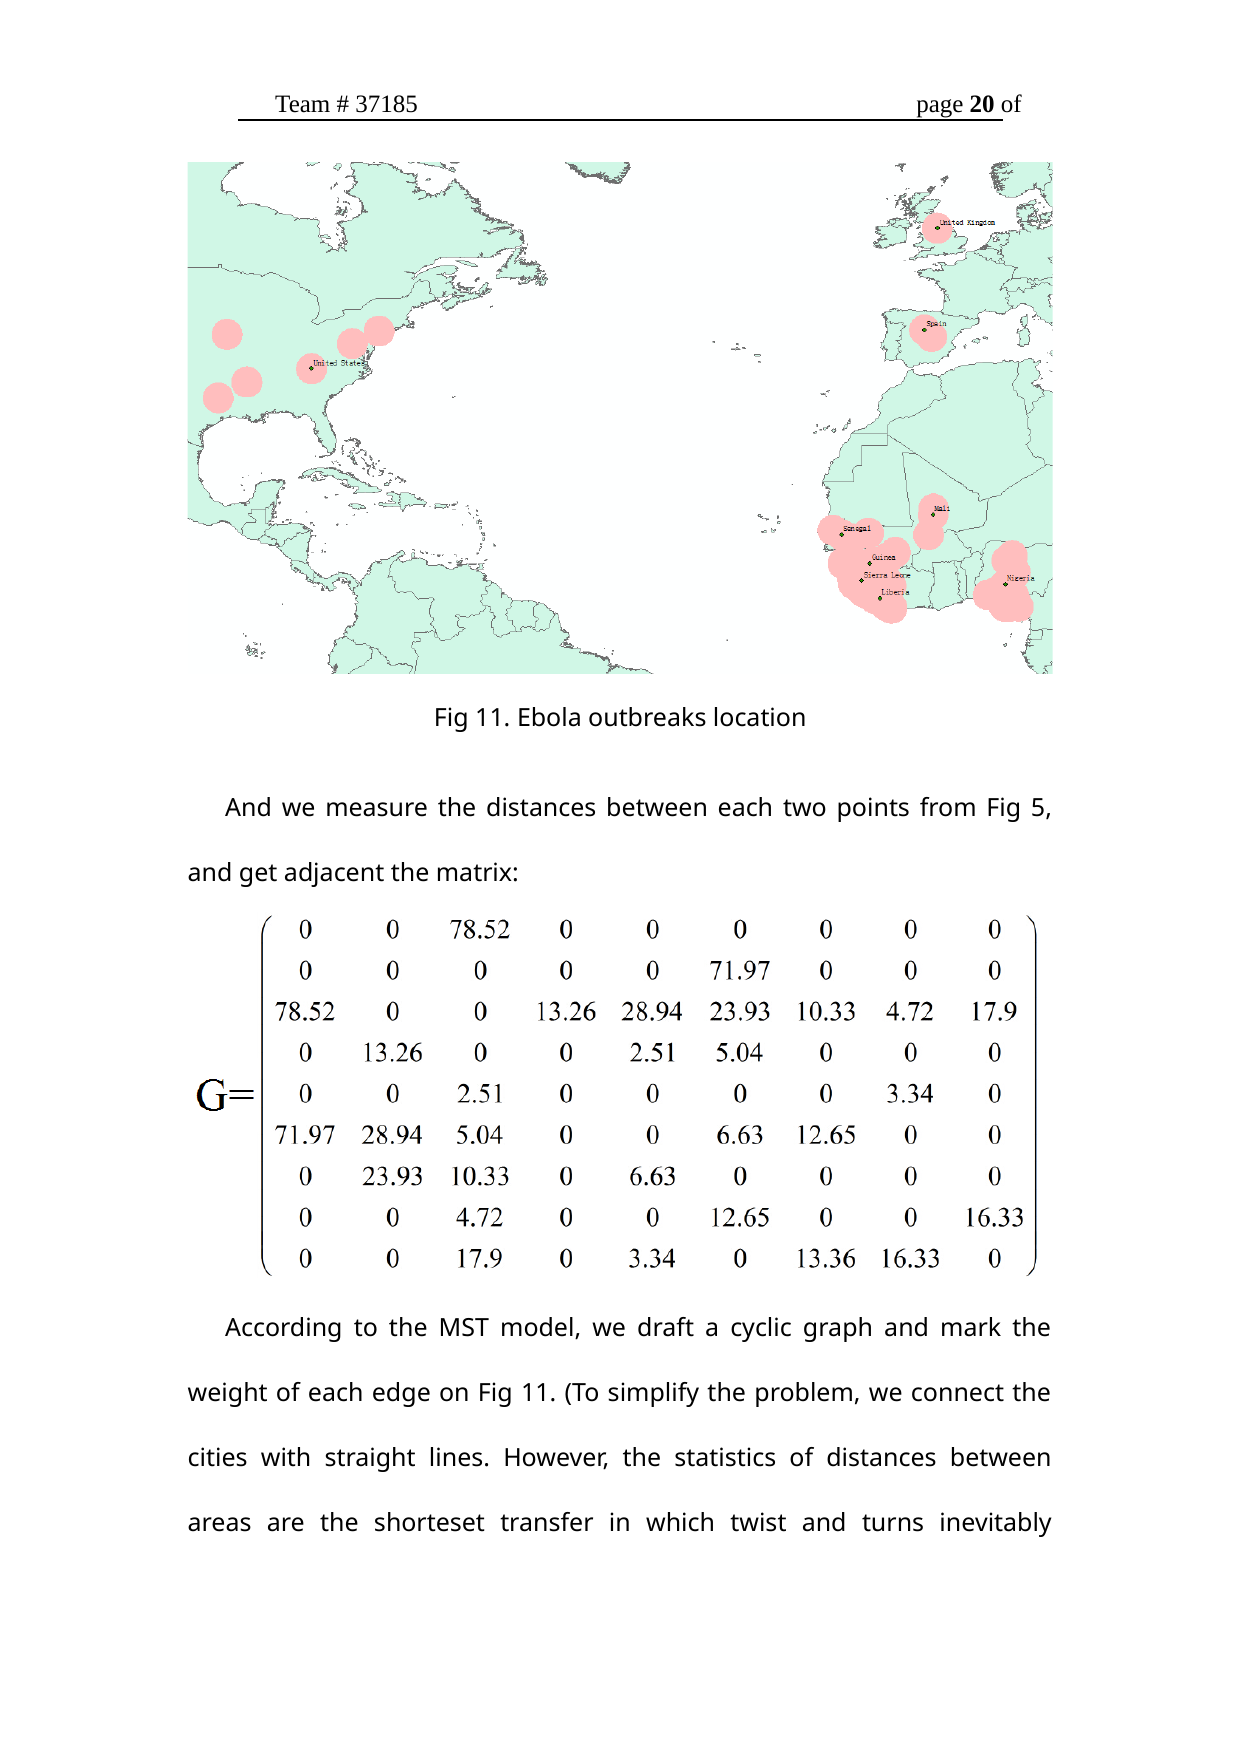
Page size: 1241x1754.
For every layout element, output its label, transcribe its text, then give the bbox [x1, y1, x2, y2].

picture [187, 904, 1053, 1282]
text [187, 1294, 1053, 1554]
picture [187, 162, 1053, 674]
text And we measure the distances between each two points from Fig 5, and get adjacent the matrix: [187, 774, 1053, 904]
title Fig 11. Ebola outbreaks location [187, 684, 1053, 749]
